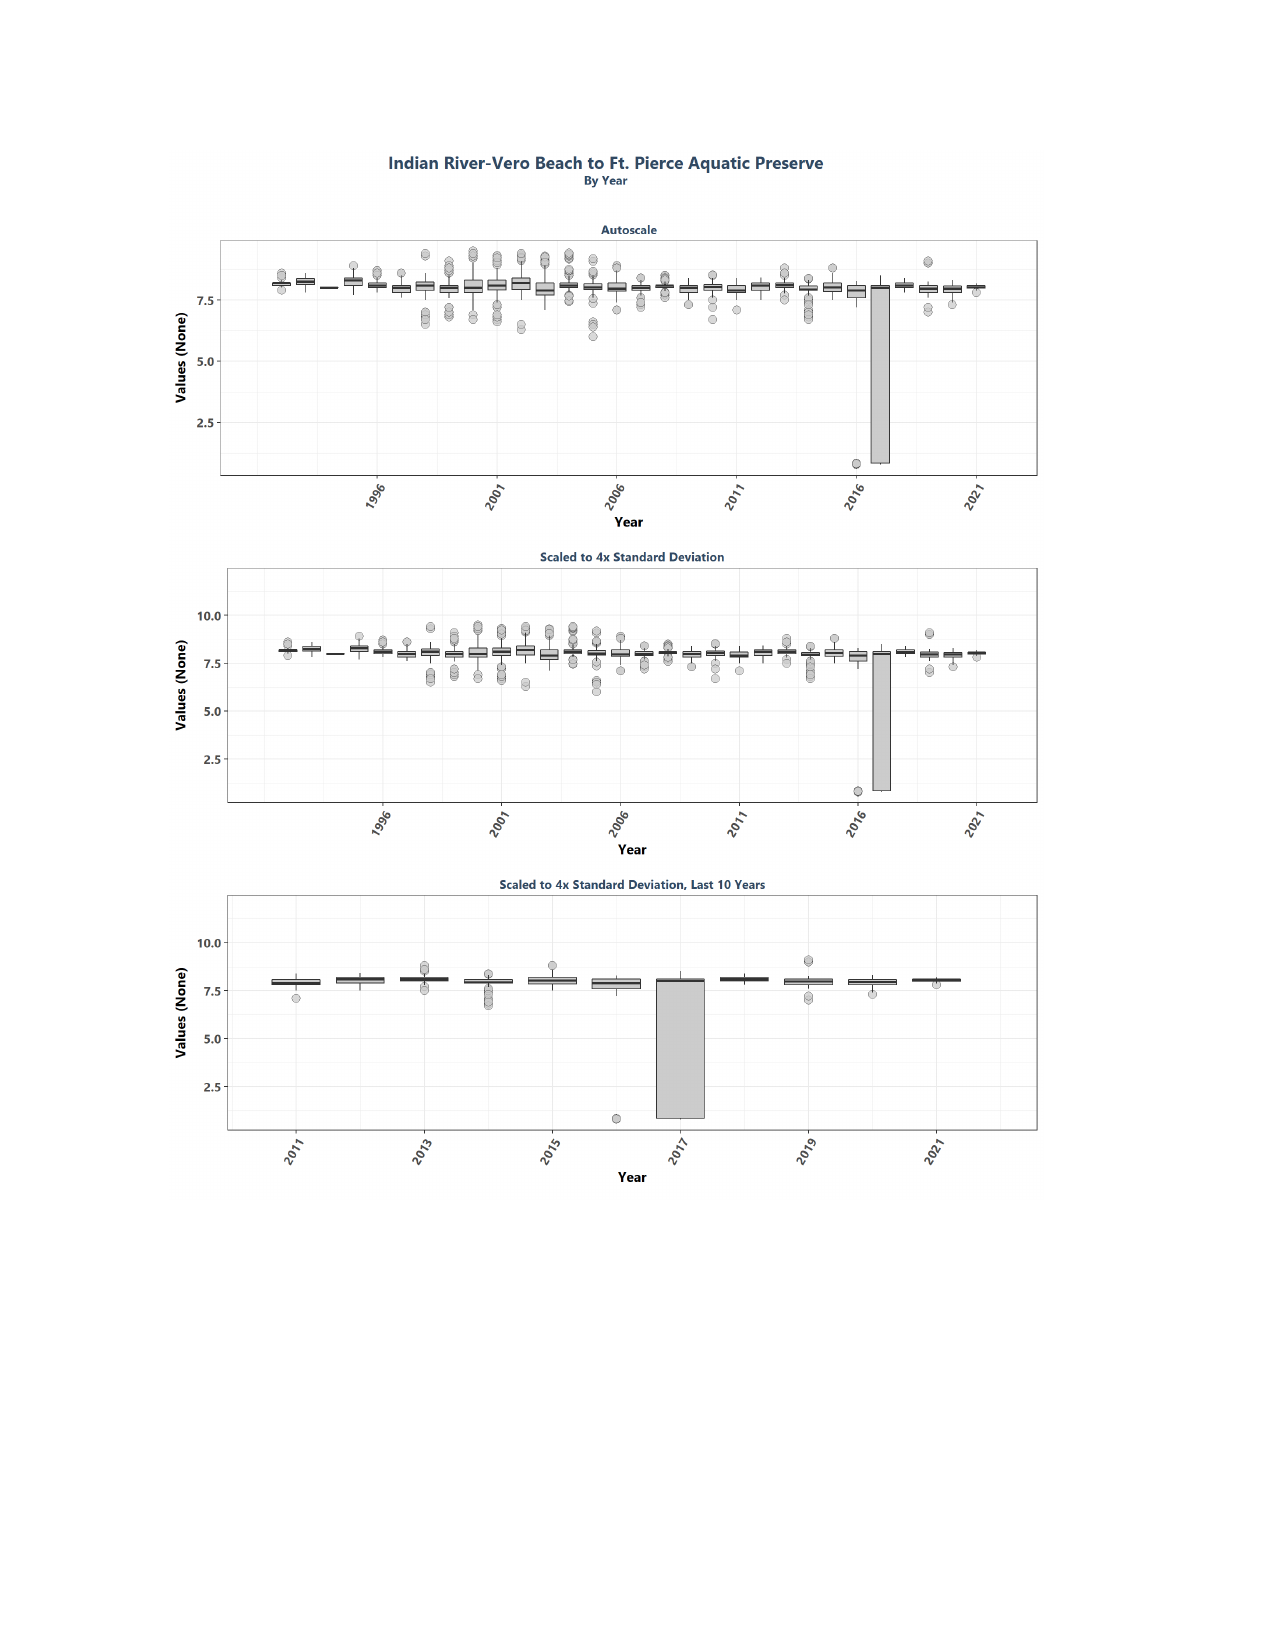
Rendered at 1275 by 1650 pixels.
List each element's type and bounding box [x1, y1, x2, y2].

picture [168, 150, 1044, 1200]
